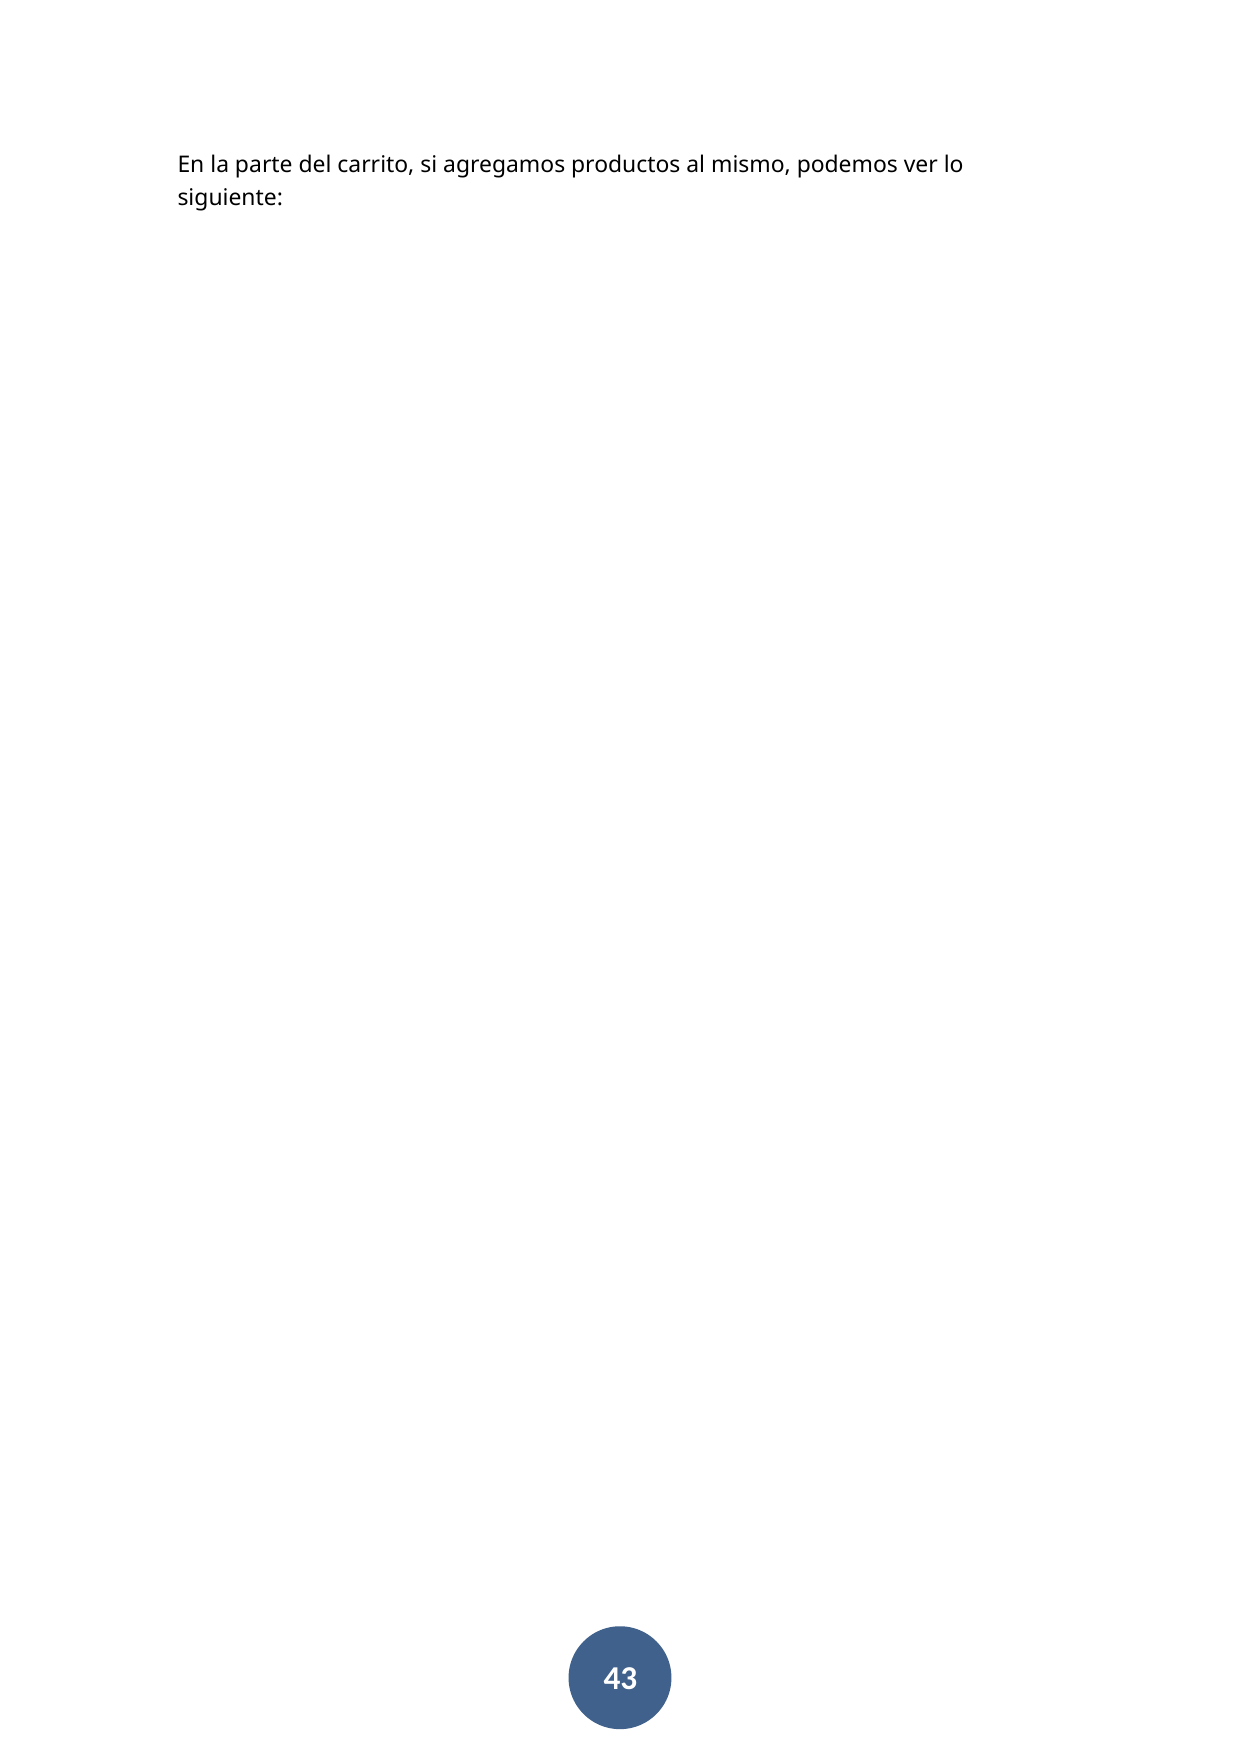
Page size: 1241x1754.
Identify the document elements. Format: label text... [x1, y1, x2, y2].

text En la parte del carrito, si agregamos productos al mismo, podemos ver lo siguiente: [177, 148, 1063, 213]
